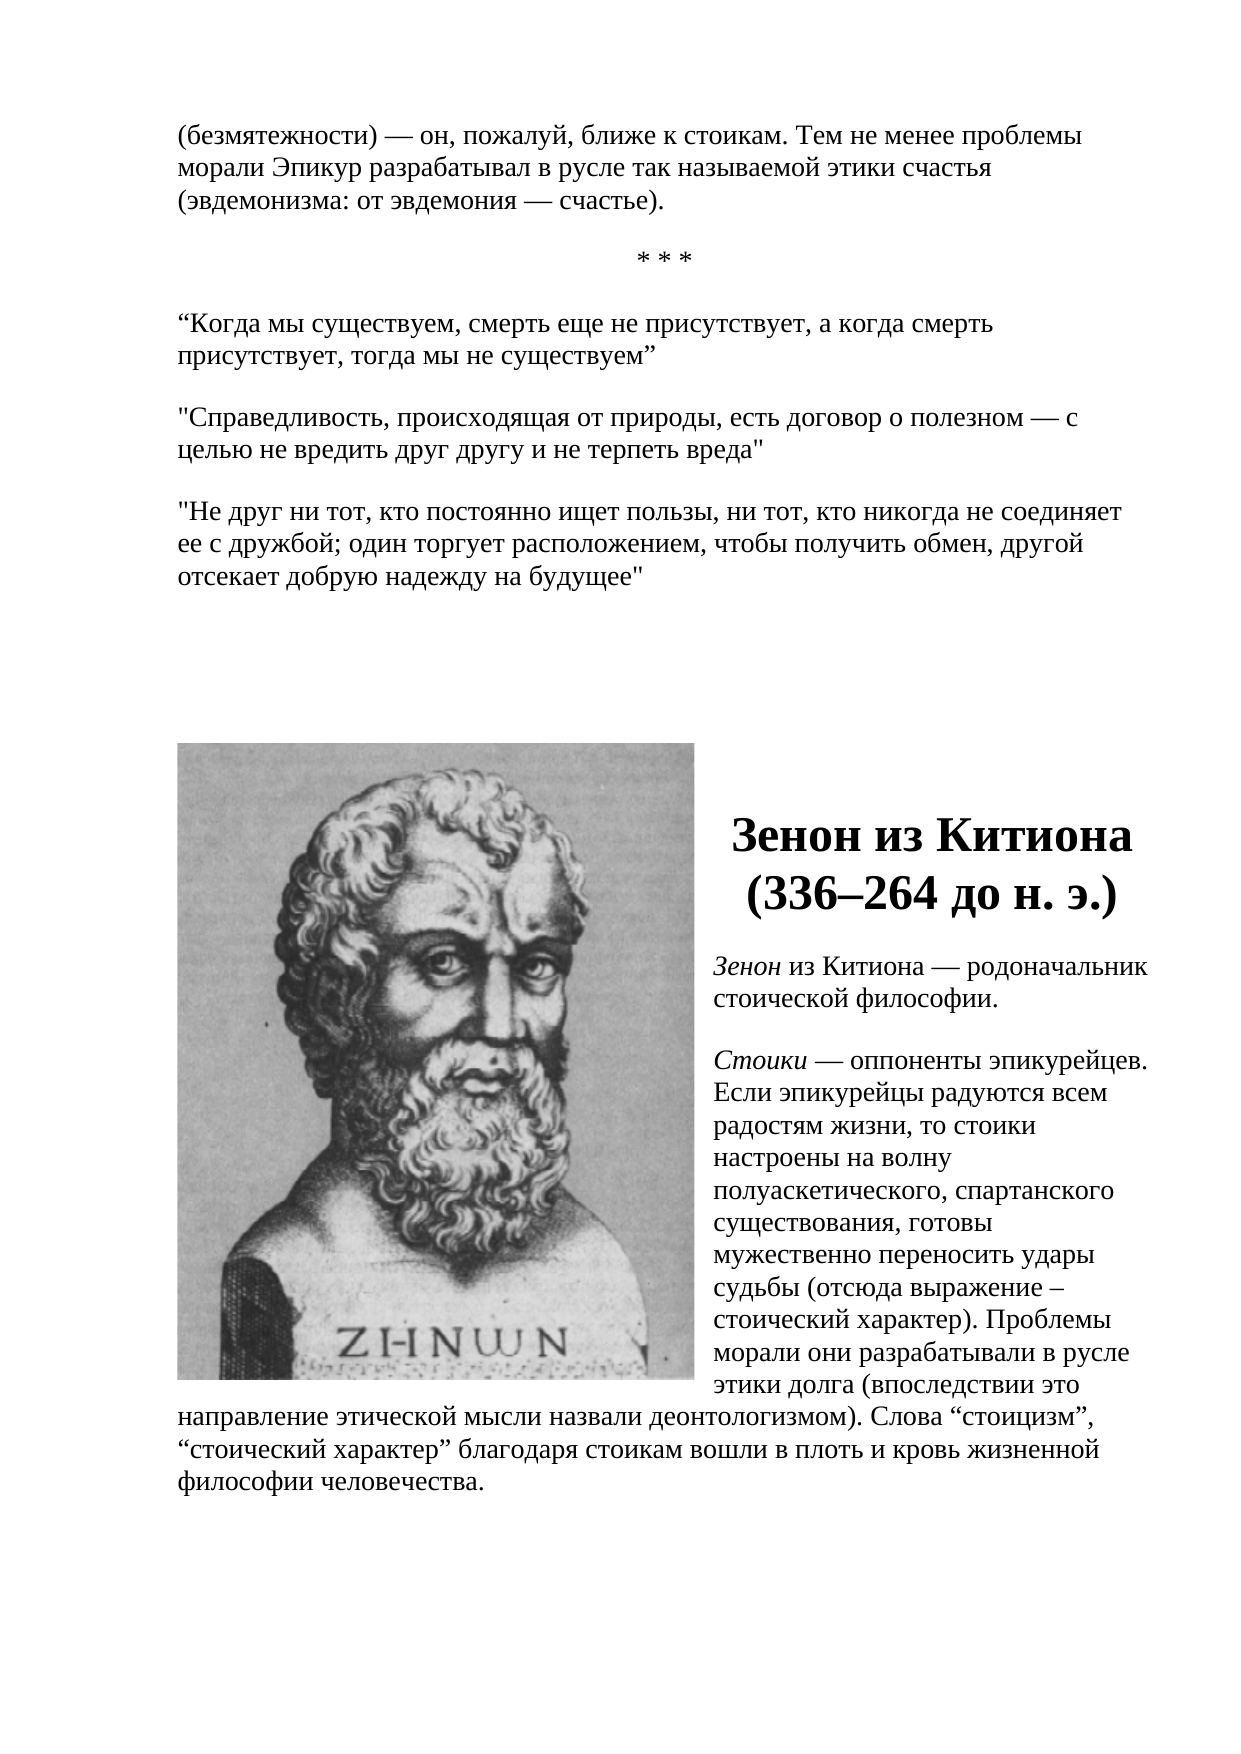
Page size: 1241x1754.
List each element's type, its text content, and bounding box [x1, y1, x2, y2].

text "Справедливость, происходящая от природы, есть договор о полезном — с целью не вредить друг другу и не терпеть вреда" [177, 400, 1152, 465]
picture [177, 743, 695, 1380]
text “Когда мы существуем, смерть еще не присутствует, а когда смерть присутствует, тогда мы не существуем” [177, 306, 1152, 371]
text "Не друг ни тот, кто постоянно ищет пользы, ни тот, кто никогда не соединяет ее с дружбой; один торгует расположением, чтобы получить обмен, другой отсекает добрую надежду на будущее" [177, 494, 1152, 591]
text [177, 118, 1152, 215]
text Стоики — оппоненты эпикурейцев. Если эпикурейцы радуются всем радостям жизни, то стоики настроены на волну полуаскетического, спартанского существования, готовы мужественно переносить удары судьбы (отсюда выражение – стоический характер). Проблемы морали они разрабатывали в русле этики долга (впоследствии это направление этической мысли назвали деонтологизмом). Слова “стоицизм”, “стоический характер” благодаря стоикам вошли в плоть и кровь жизненной философии человечества. [177, 1043, 1152, 1497]
text Зенон из Китиона (336–264 до н. э.) [695, 805, 1152, 920]
text Зенон из Китиона — родоначальник стоической философии. [695, 949, 1152, 1014]
text * * * [177, 244, 1152, 277]
